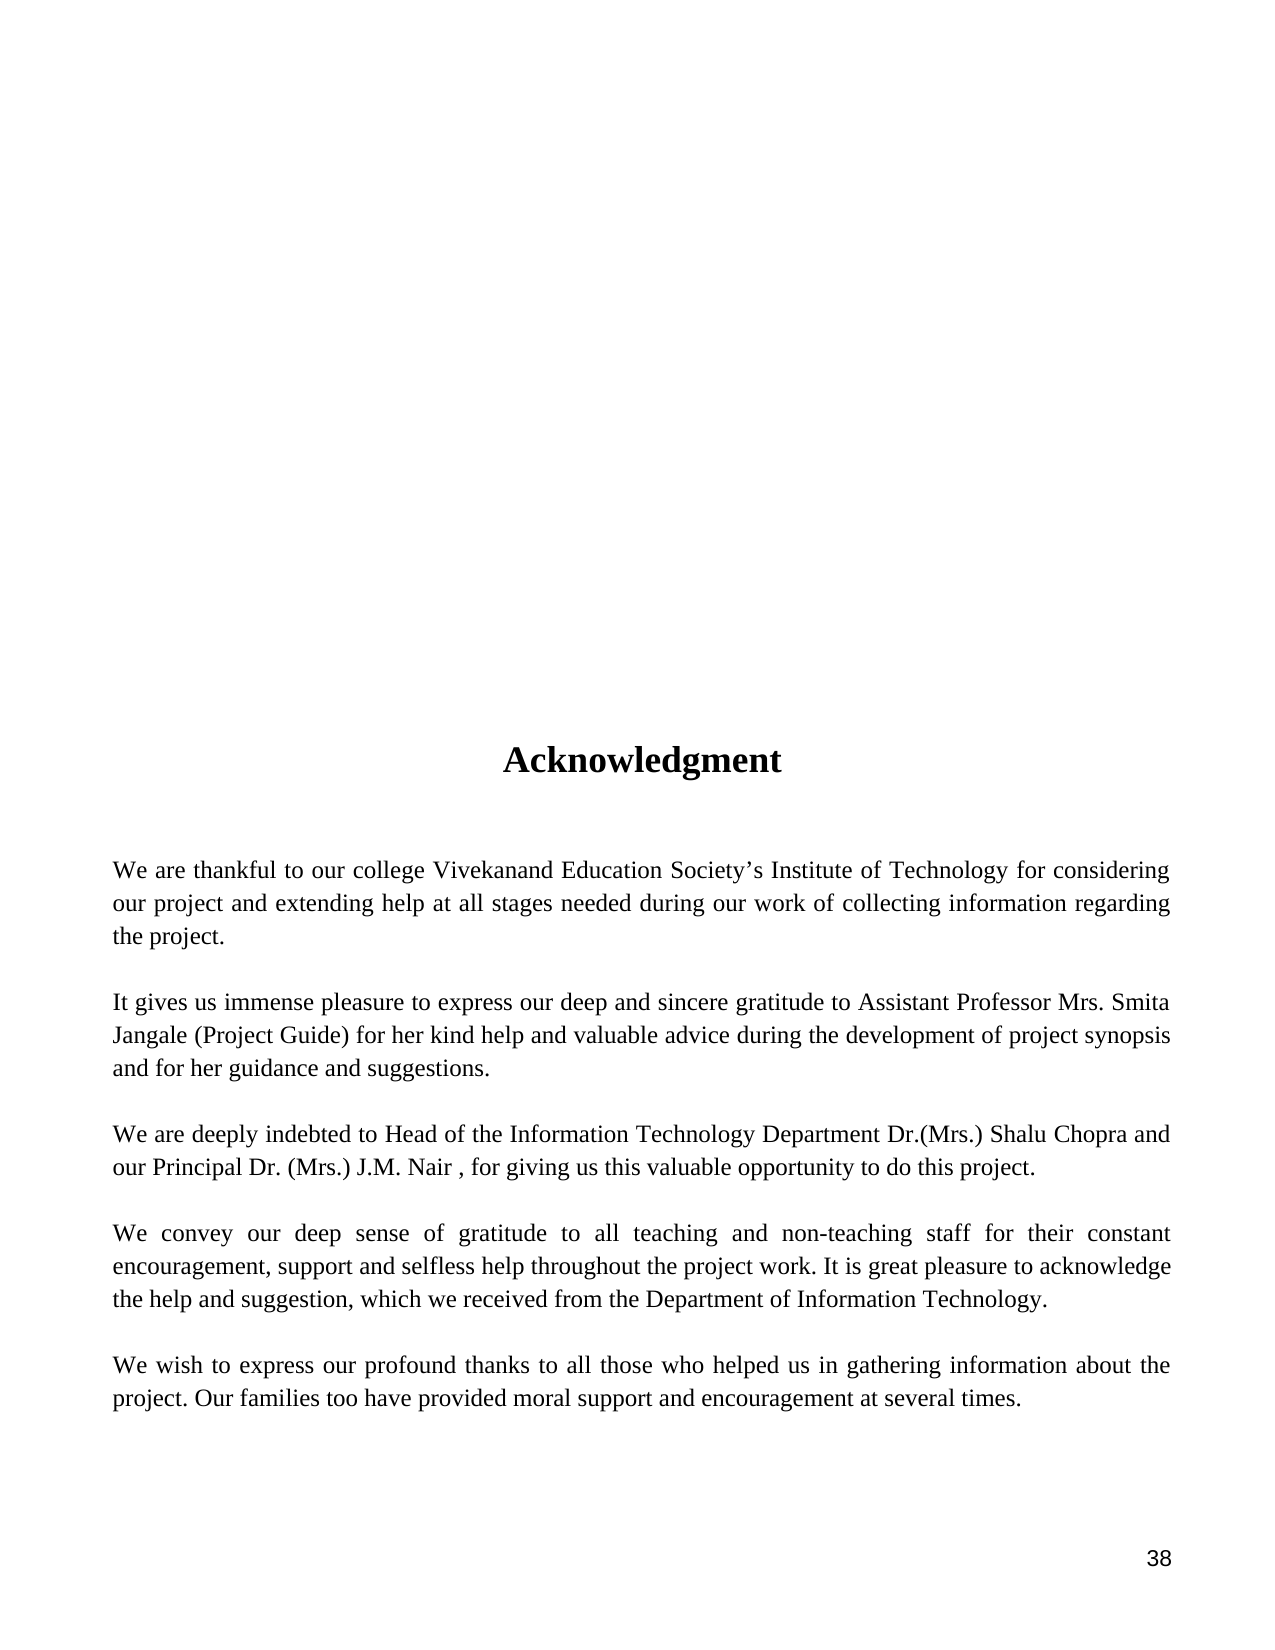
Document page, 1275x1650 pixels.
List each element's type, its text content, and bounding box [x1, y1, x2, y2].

text We are deeply indebted to Head of the Information Technology Department Dr.(Mrs.) Shalu Chopra and our Principal Dr. (Mrs.) J.M. Nair , for giving us this valuable opportunity to do this project. [112, 1119, 1172, 1181]
text It gives us immense pleasure to express our deep and sincere gratitude to Assistant Professor Mrs. Smita Jangale (Project Guide) for her kind help and valuable advice during the development of project synopsis and for her guidance and suggestions. [112, 987, 1172, 1082]
text Acknowledgment [112, 737, 1172, 780]
text We are thankful to our college Vivekanand Education Society’s Institute of Technology for considering our project and extending help at all stages needed during our work of collecting information regarding the project. [112, 855, 1172, 950]
text We convey our deep sense of gratitude to all teaching and non-teaching staff for their constant encouragement, support and selfless help throughout the project work. It is great pleasure to acknowledge the help and suggestion, which we received from the Department of Information Technology. [112, 1218, 1172, 1313]
text We wish to express our profound thanks to all those who helped us in gathering information about the project. Our families too have provided moral support and encouragement at several times. [112, 1350, 1172, 1412]
